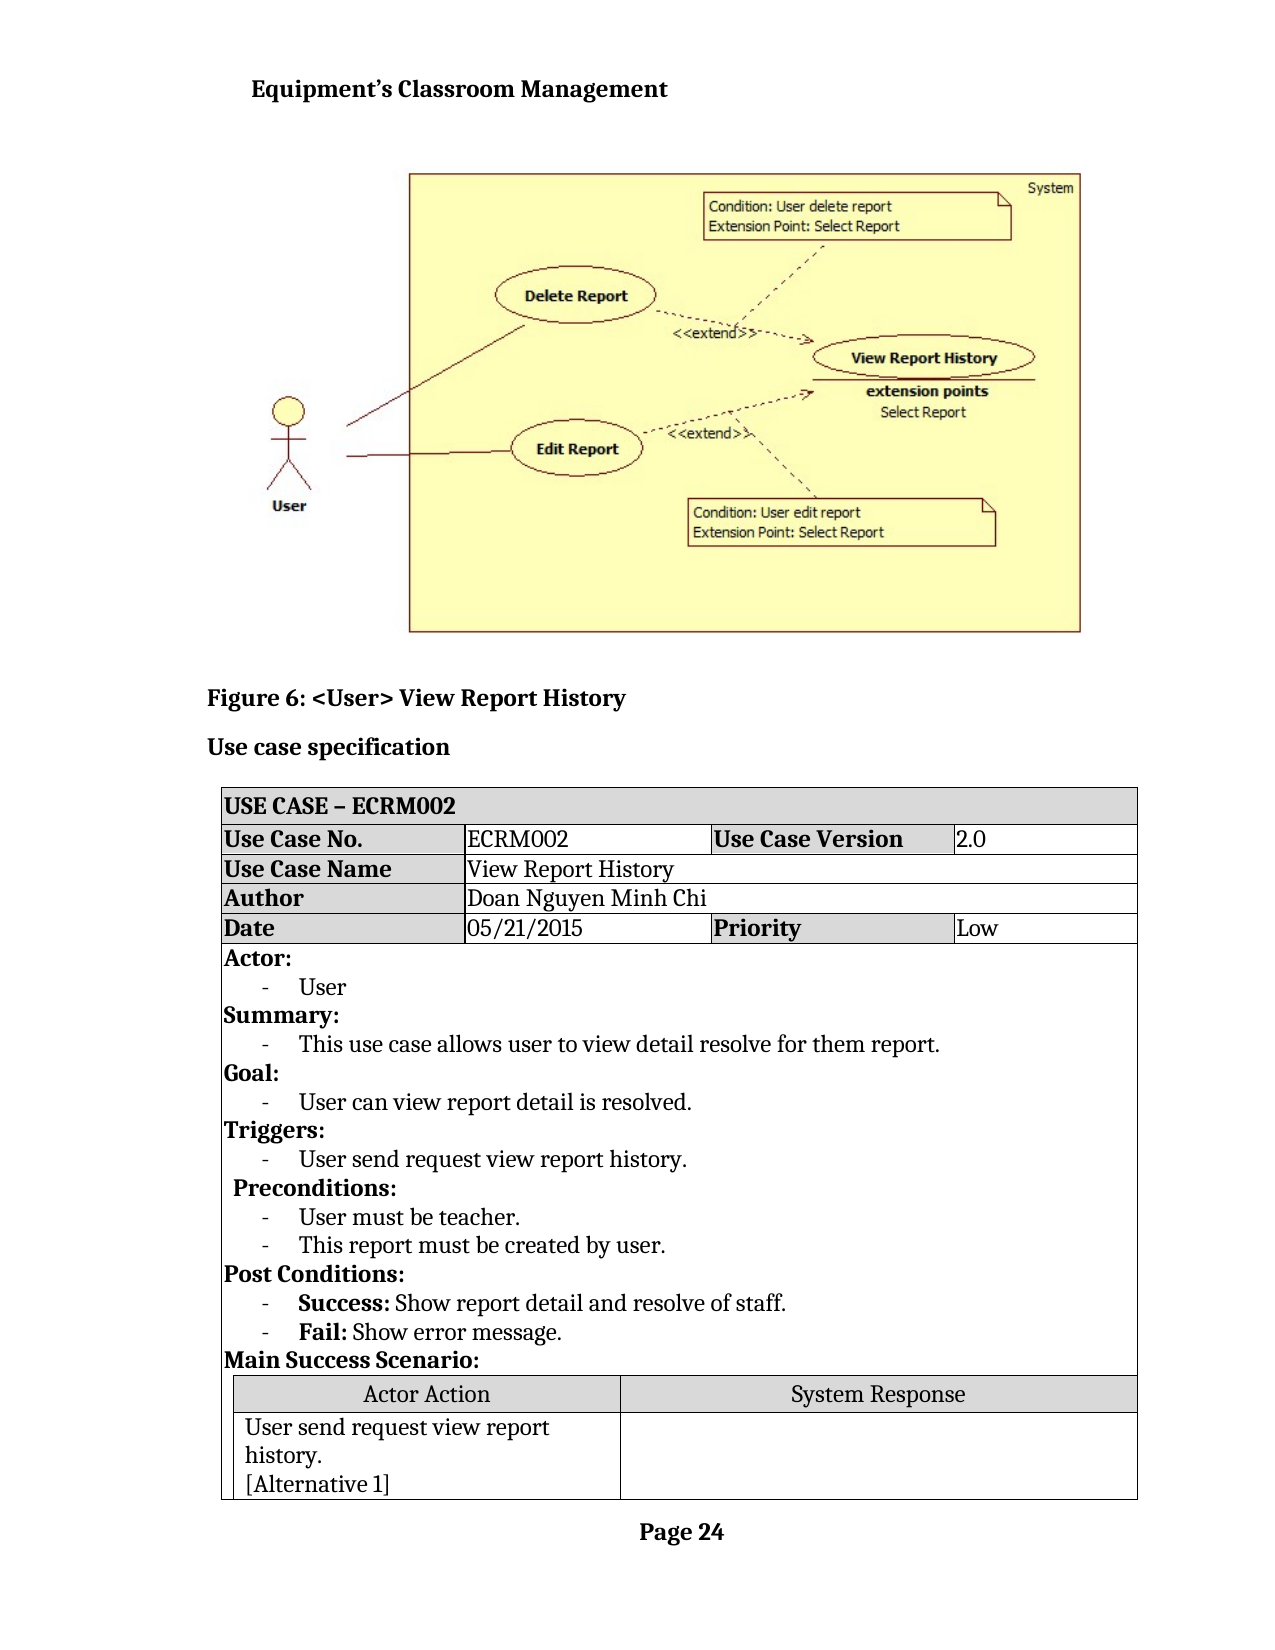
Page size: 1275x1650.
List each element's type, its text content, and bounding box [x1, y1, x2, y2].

text Use case specification [207, 733, 1157, 762]
table_cell Author [222, 884, 464, 913]
table_cell Doan Nguyen Minh Chi [466, 884, 1137, 913]
table_cell Use Case Name [222, 855, 464, 883]
table_cell Priority [712, 914, 954, 943]
table_cell Low [955, 914, 1137, 943]
table_cell Use Case Version [712, 825, 954, 853]
table_cell 2.0 [955, 825, 1137, 853]
table_cell ECRM002 [466, 825, 711, 853]
table_cell 05/21/2015 [466, 914, 711, 943]
table_cell Date [222, 914, 464, 943]
table_cell Use Case No. [222, 825, 464, 853]
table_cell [222, 944, 1137, 1499]
table_cell View Report History [466, 855, 1137, 883]
table_header USE CASE – ECRM002 [222, 788, 1137, 824]
picture [206, 147, 1107, 659]
text Figure 6: <User> View Report History [207, 684, 1157, 712]
